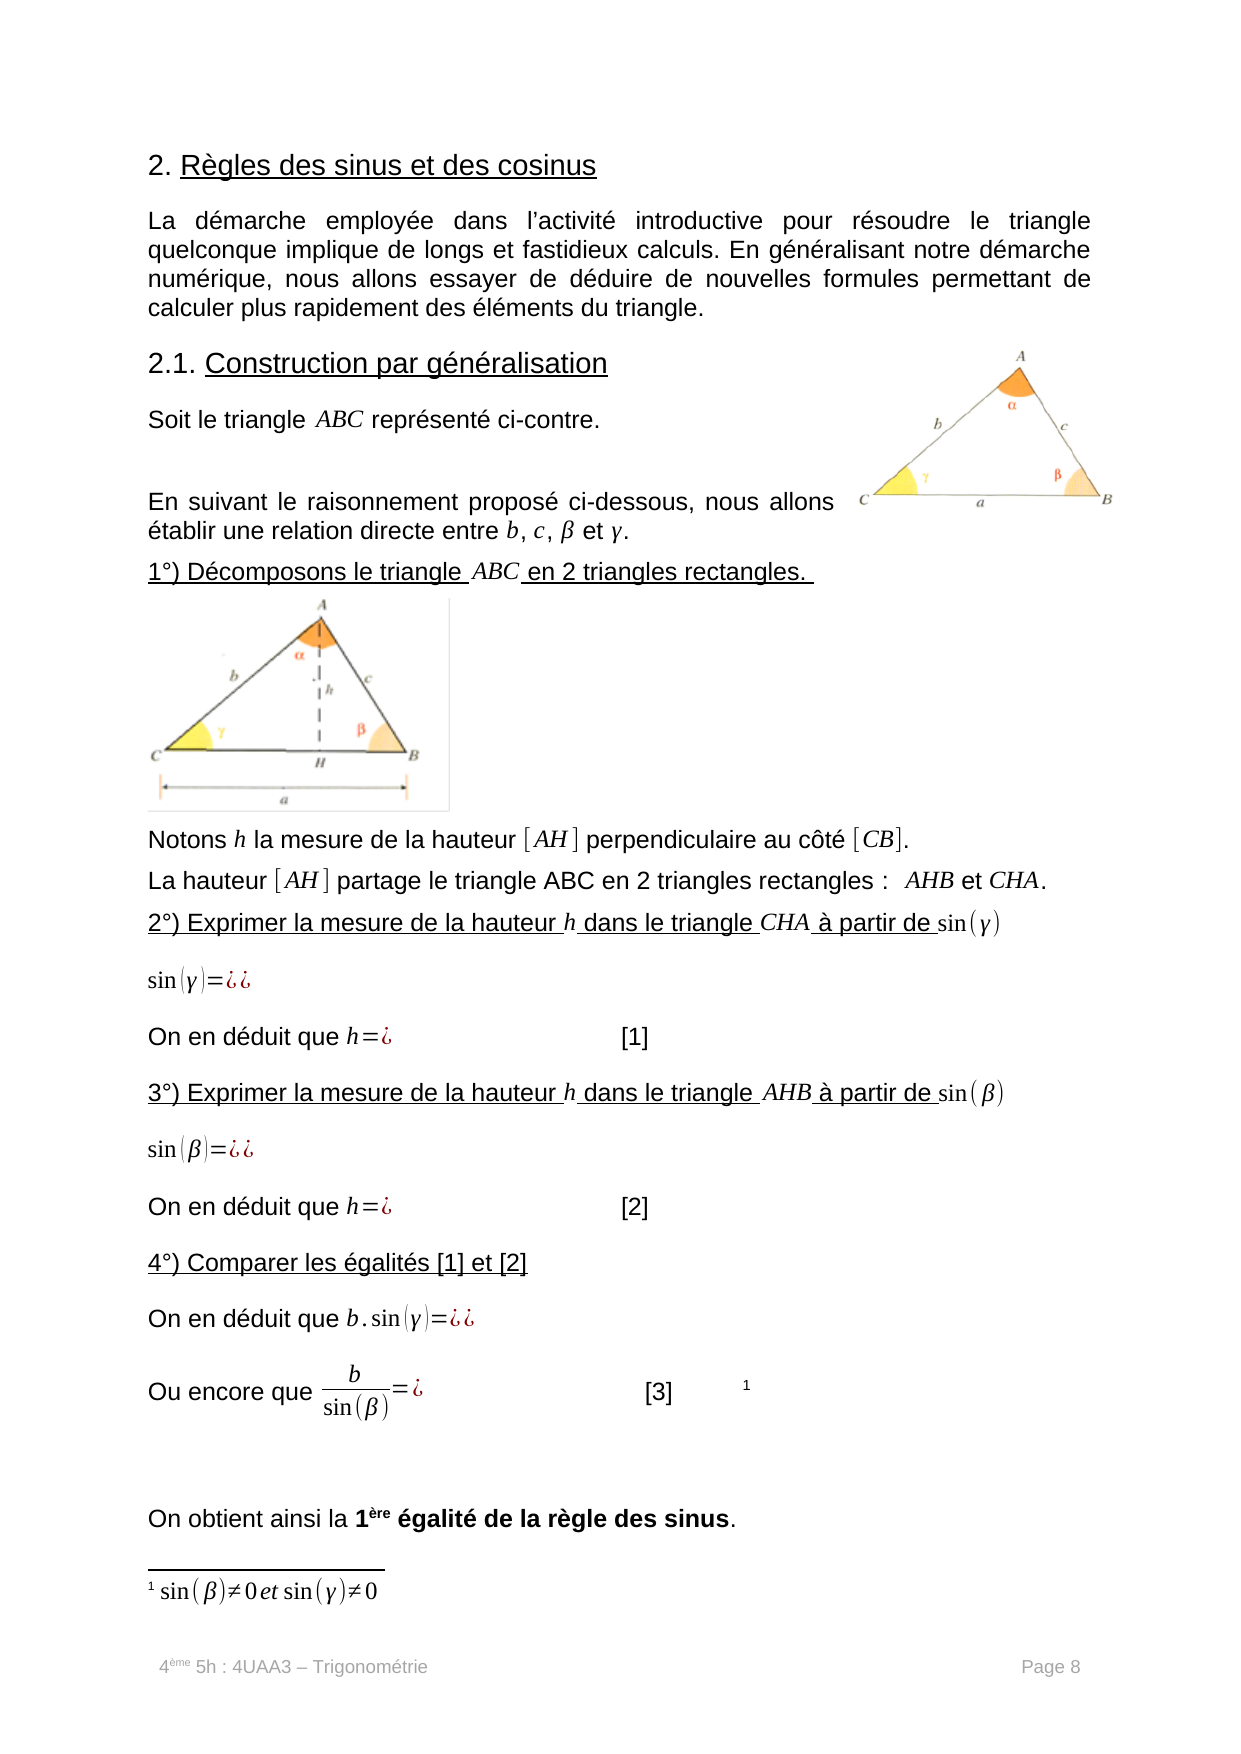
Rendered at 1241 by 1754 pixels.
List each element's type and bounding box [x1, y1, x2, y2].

picture [147, 598, 451, 813]
picture [854, 349, 1116, 511]
